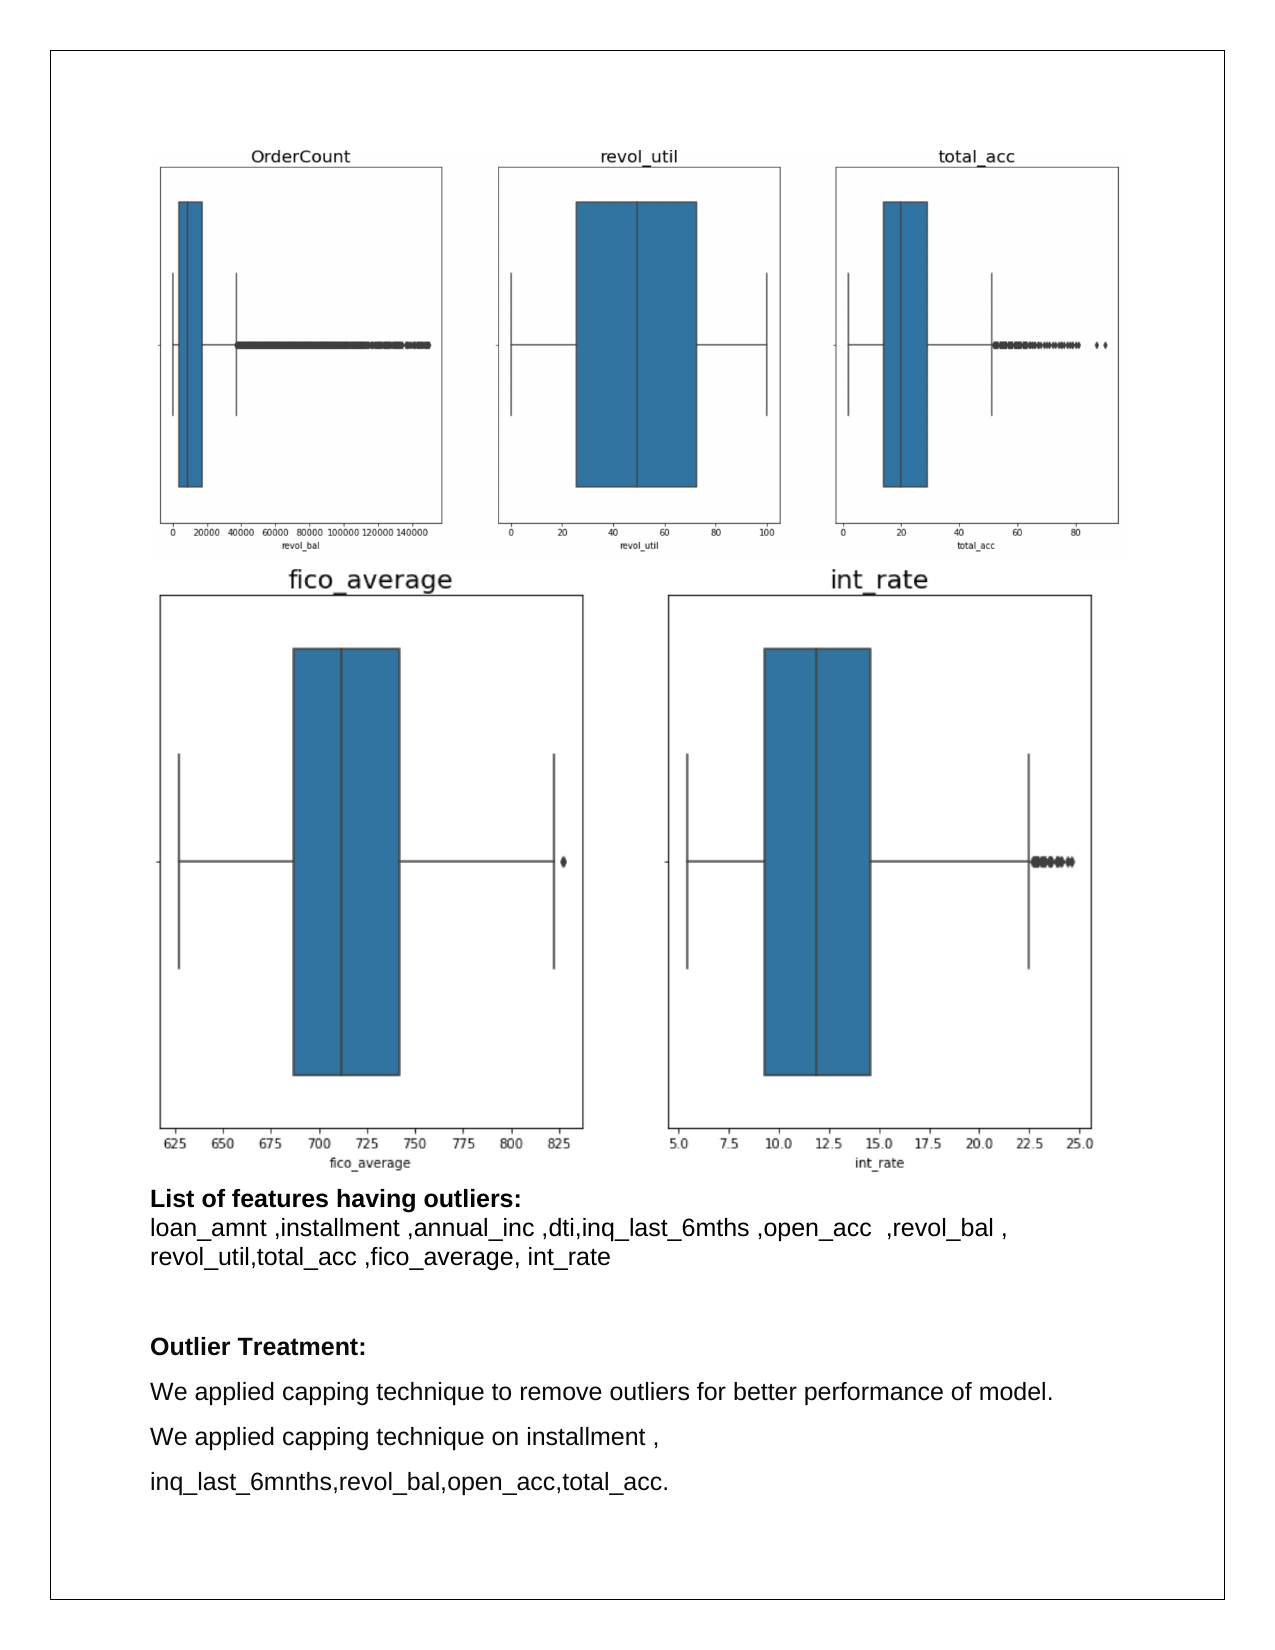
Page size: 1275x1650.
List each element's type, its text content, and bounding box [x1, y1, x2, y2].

text Outlier Treatment: [150, 1315, 1125, 1360]
picture [150, 150, 1125, 1184]
text We applied capping technique to remove outliers for better performance of model. [150, 1360, 1125, 1405]
text We applied capping technique on installment , inq_last_6mnths,revol_bal,open_acc,total_acc. [150, 1405, 1125, 1495]
text List of features having outliers: [150, 1184, 1125, 1213]
text loan_amnt ,installment ,annual_inc ,dti,inq_last_6mths ,open_acc ,revol_bal , revol_util,total_acc ,fico_average, int_rate [150, 1213, 1125, 1270]
